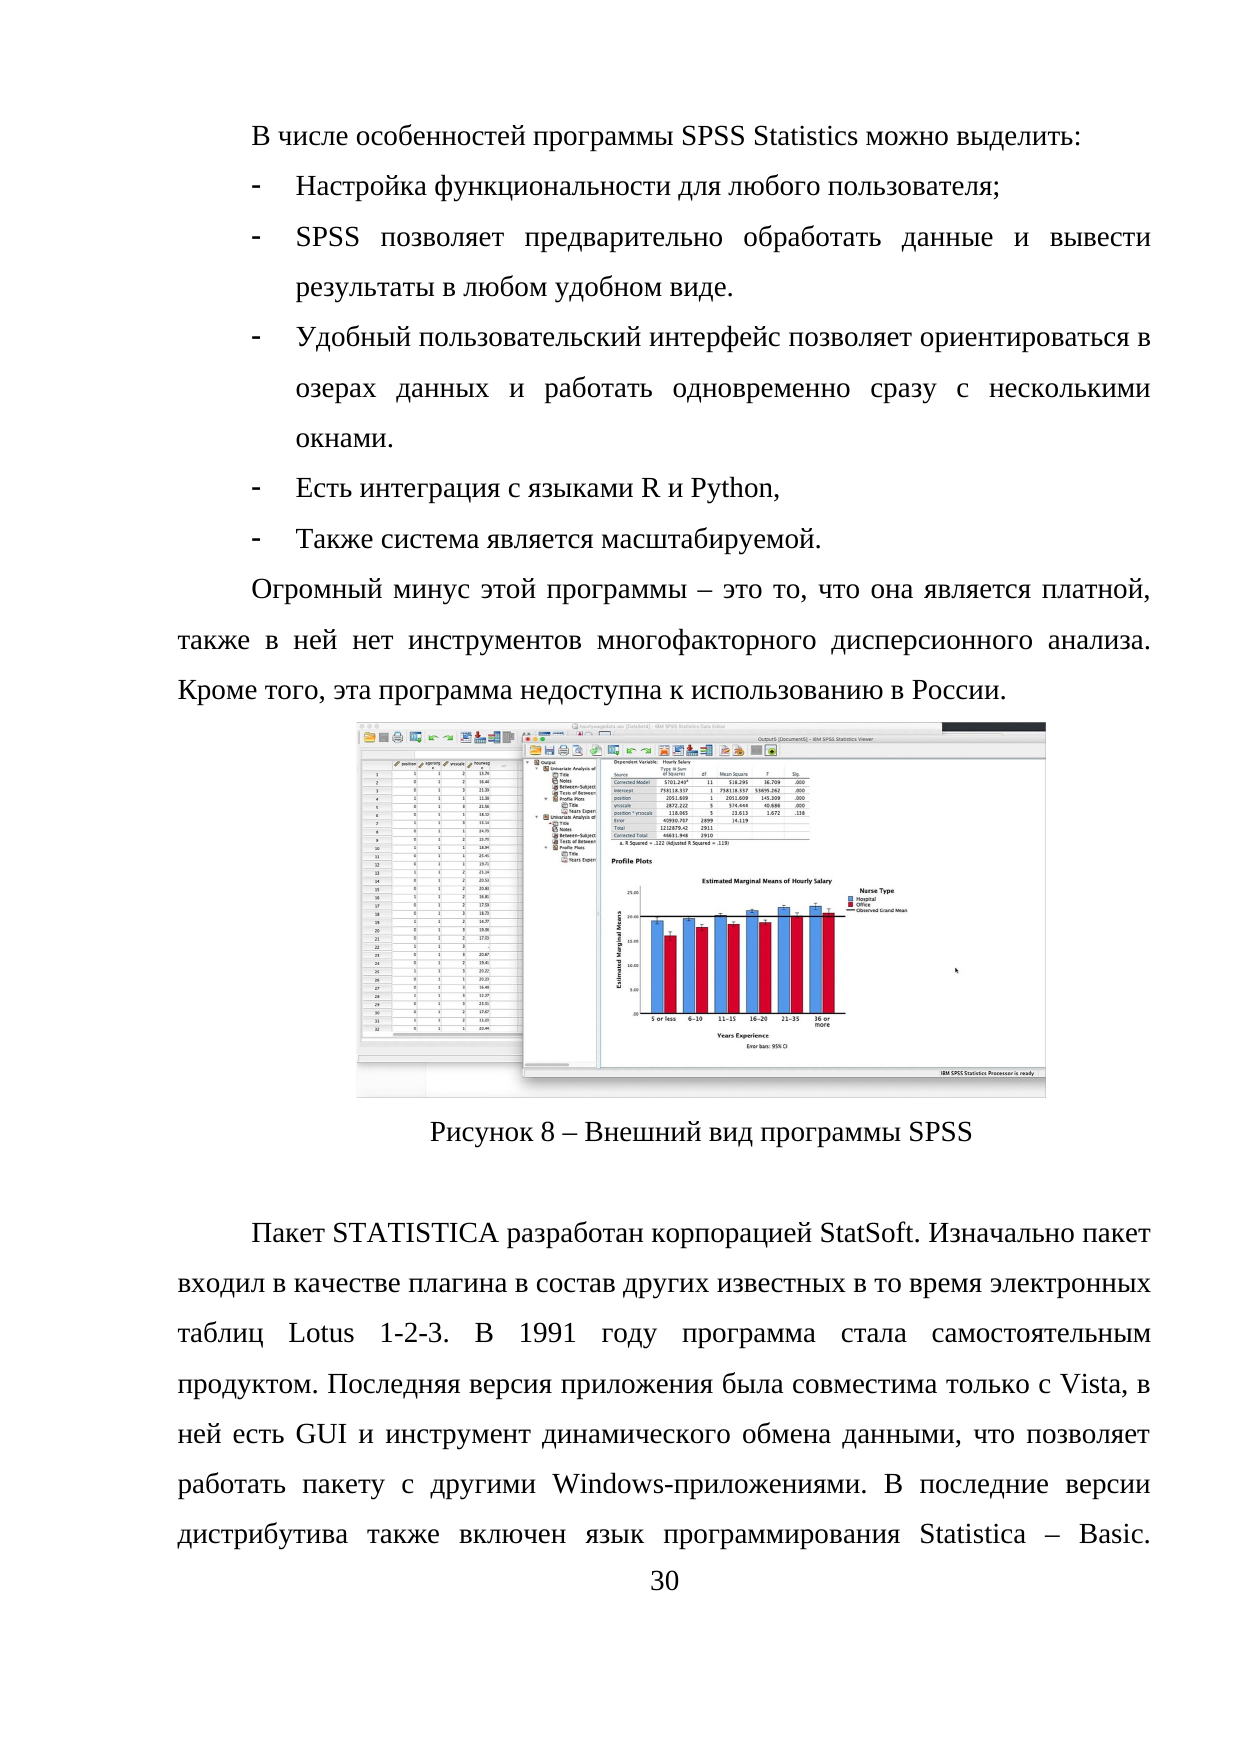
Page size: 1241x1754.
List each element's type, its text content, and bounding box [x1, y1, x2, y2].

text В числе особенностей программы SPSS Statistics можно выделить: [177, 118, 1152, 152]
picture [356, 722, 1046, 1098]
list Есть интеграция с языками R и Python, [251, 471, 1152, 504]
list Настройка функциональности для любого пользователя; [251, 168, 1152, 202]
list SPSS позволяет предварительно обработать данные и вывести результаты в любом удобном виде. [251, 219, 1152, 303]
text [177, 1215, 1152, 1550]
text Рисунок 8 – Внешний вид программы SPSS [177, 1114, 1152, 1148]
list Также система является масштабируемой. [251, 521, 1152, 555]
list Удобный пользовательский интерфейс позволяет ориентироваться в озерах данных и работать одновременно сразу с несколькими окнами. [251, 319, 1152, 454]
text Огромный минус этой программы – это то, что она является платной, также в ней нет инструментов многофакторного дисперсионного анализа. Кроме того, эта программа недоступна к использованию в России. [177, 571, 1152, 706]
